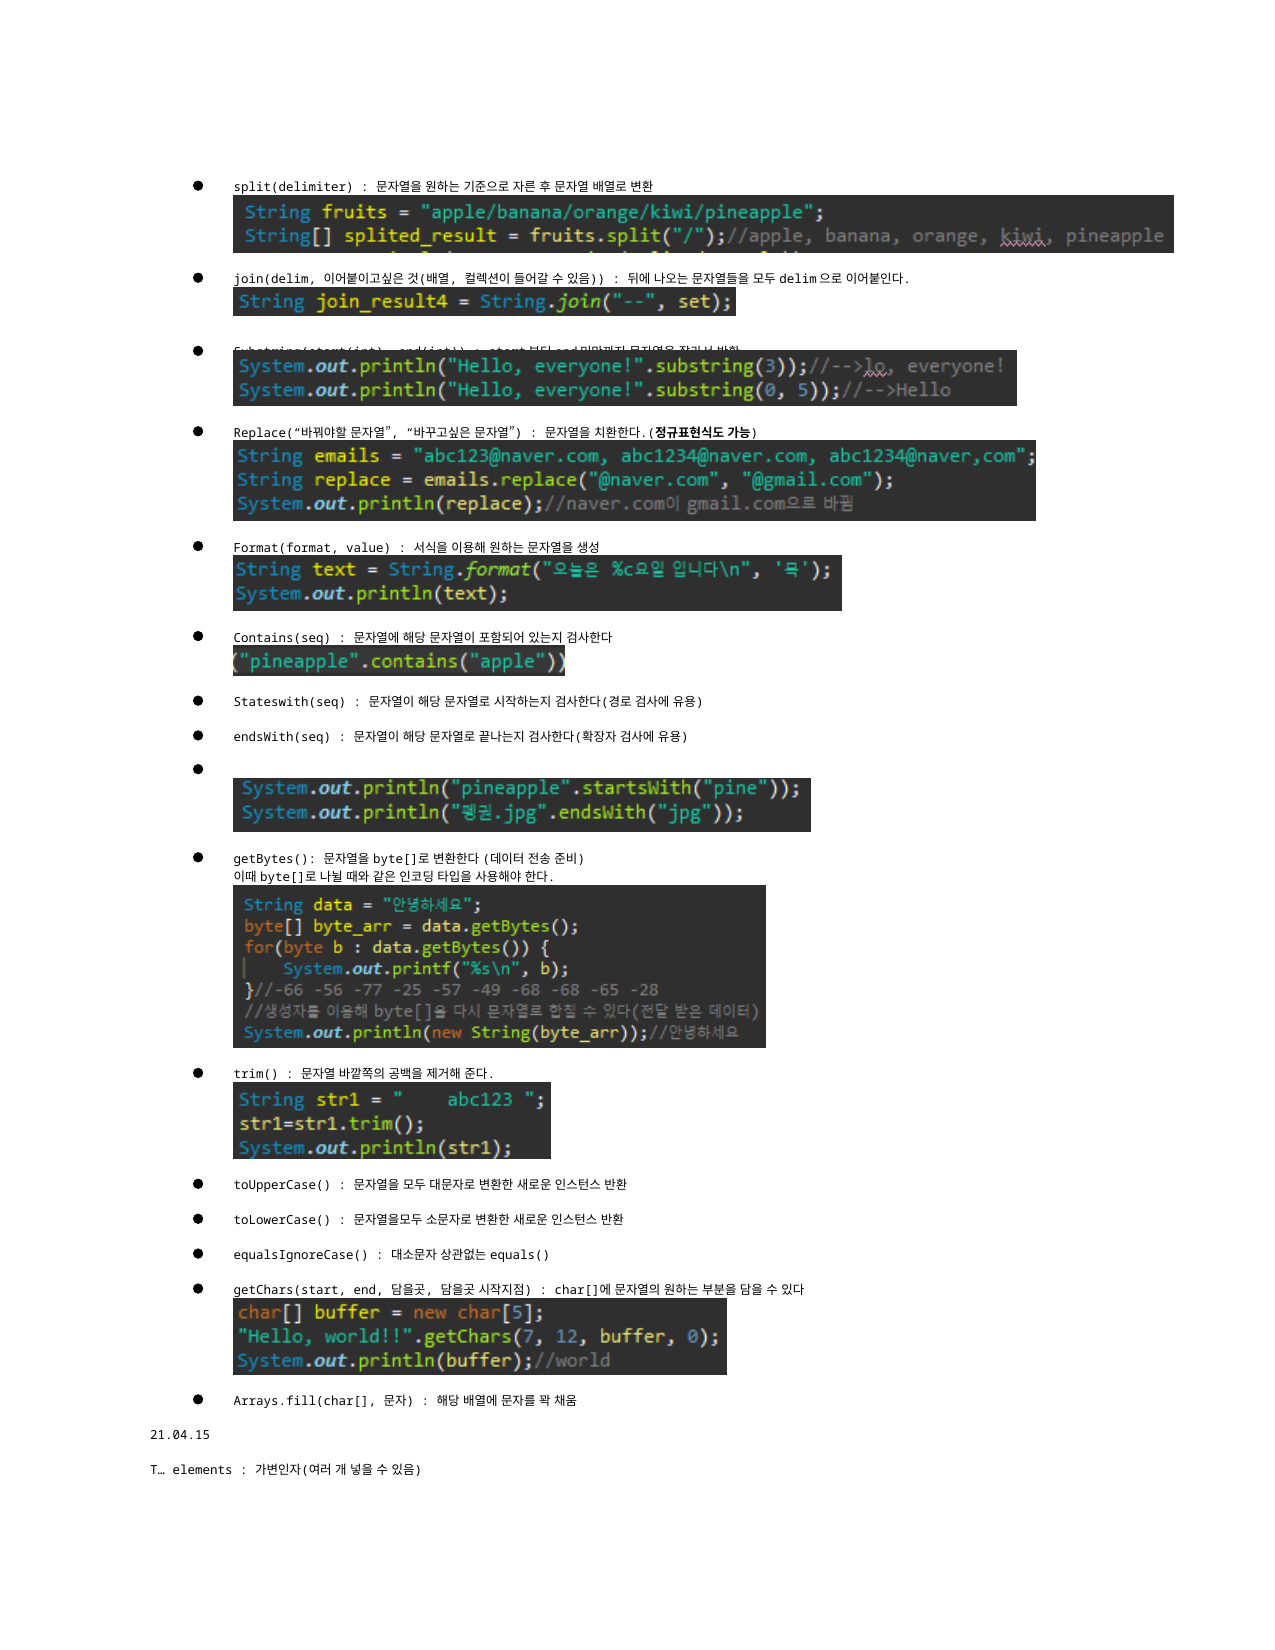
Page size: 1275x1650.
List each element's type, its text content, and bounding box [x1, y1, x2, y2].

picture [233, 440, 1036, 521]
picture [233, 195, 1174, 253]
list endsWith(seq) : 문자열이 해당 문자열로 끝나는지 검사한다(확장자 검사에 유용) [192, 727, 1125, 745]
list toUpperCase() : 문자열을 모두 대문자로 변환한 새로운 인스턴스 반환 [192, 1175, 1125, 1193]
picture [233, 645, 565, 676]
list toLowerCase() : 문자열을모두 소문자로 변환한 새로운 인스턴스 반환 [192, 1210, 1125, 1228]
text T… elements : 가변인자(여러 개 넣을 수 있음) [150, 1459, 1125, 1478]
picture [233, 778, 811, 832]
list equalsIgnoreCase() : 대소문자 상관없는 equals() [192, 1245, 1125, 1263]
picture [233, 885, 766, 1048]
list Contains(seq) : 문자열에 해당 문자열이 포함되어 있는지 검사한다 [192, 628, 1125, 675]
picture [233, 350, 1017, 406]
picture [233, 1298, 727, 1375]
picture [233, 1082, 551, 1159]
picture [233, 555, 842, 611]
picture [233, 287, 736, 316]
text 21.04.15 [150, 1426, 1125, 1443]
list Arrays.fill(char[], 문자) : 해당 배열에 문자를 꽉 채움 [192, 1391, 1125, 1409]
list Stateswith(seq) : 문자열이 해당 문자열로 시작하는지 검사한다(경로 검사에 유용) [192, 692, 1125, 710]
